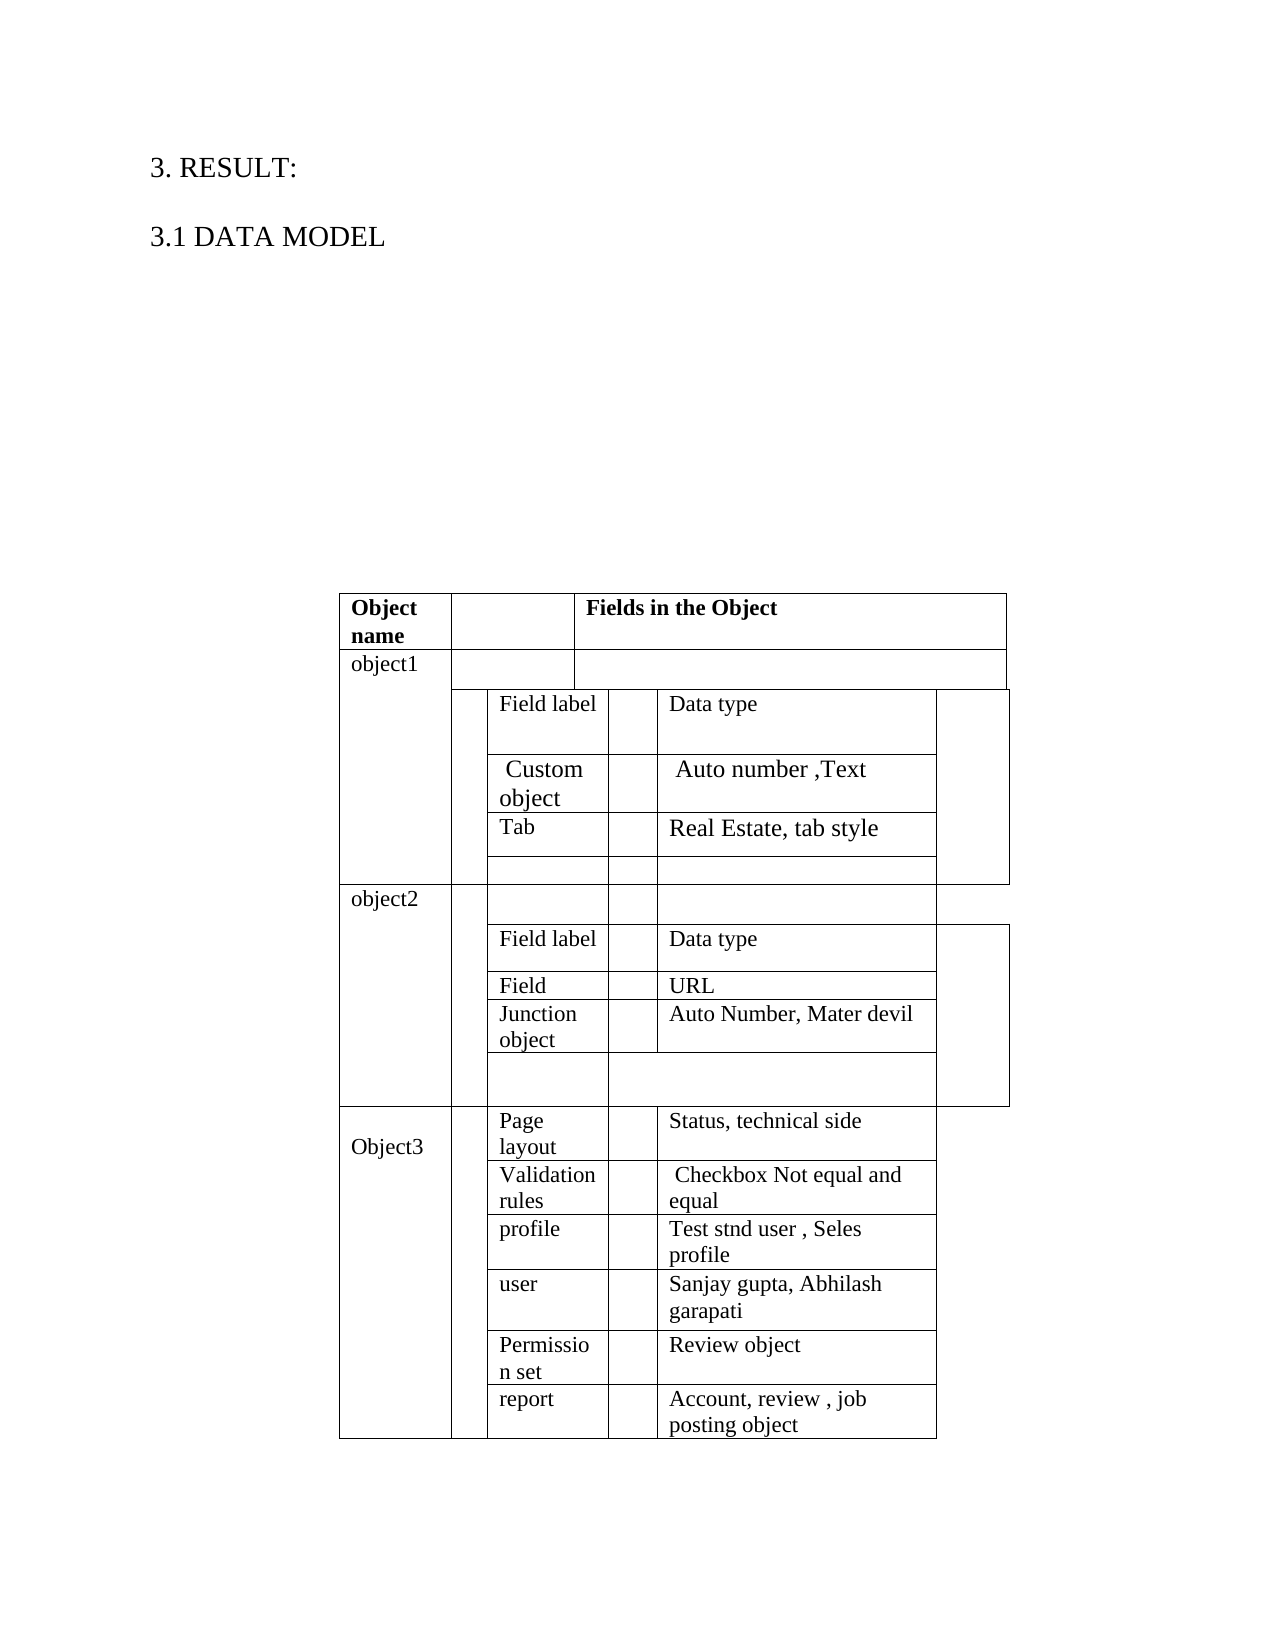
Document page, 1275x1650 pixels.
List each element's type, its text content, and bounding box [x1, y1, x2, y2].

table_cell Status, technical side [658, 1107, 936, 1160]
table_cell [609, 1107, 657, 1160]
table_cell [488, 1053, 608, 1106]
table_cell Custom object [488, 755, 608, 812]
table_cell Field label [488, 925, 608, 971]
table_cell [575, 650, 1006, 689]
table_cell URL [658, 972, 936, 998]
table_cell object2 [340, 885, 451, 1106]
table_header [452, 594, 574, 649]
text 3. RESULT: [150, 150, 1126, 183]
table_cell Data type [658, 925, 936, 971]
table_cell [658, 857, 936, 884]
table_cell [937, 690, 1009, 884]
table_cell Auto number ,Text [658, 755, 936, 812]
table_cell profile [488, 1215, 608, 1269]
table_cell Auto Number, Mater devil [658, 1000, 936, 1052]
table_cell [609, 755, 657, 812]
table_cell Field label [488, 690, 608, 753]
table_cell Sanjay gupta, Abhilash garapati [658, 1270, 936, 1330]
table_cell [609, 1000, 657, 1052]
table_cell [488, 857, 608, 884]
table_cell [488, 885, 608, 923]
table_cell Page layout [488, 1107, 608, 1160]
table_cell Review object [658, 1331, 936, 1384]
table_cell [609, 1161, 657, 1213]
table_header Fields in the Object [575, 594, 1006, 649]
table_cell Tab [488, 813, 608, 856]
table_cell Test stnd user , Seles profile [658, 1215, 936, 1269]
table_cell [609, 972, 657, 998]
table_cell Account, review , job posting object [658, 1385, 936, 1438]
table_cell Object3 [340, 1107, 451, 1438]
table_cell [609, 857, 657, 884]
table_cell Real Estate, tab style [658, 813, 936, 856]
table_cell [609, 1215, 657, 1269]
table_cell [658, 885, 936, 923]
table_cell [609, 1053, 936, 1106]
table_cell Data type [658, 690, 936, 753]
table_cell [937, 925, 1009, 1106]
table_cell [452, 885, 487, 1106]
table_cell [452, 650, 574, 689]
table_cell Field [488, 972, 608, 998]
table_cell user [488, 1270, 608, 1330]
table_cell [452, 690, 487, 884]
text 3.1 DATA MODEL [150, 219, 1126, 253]
table_header Object name [340, 594, 451, 649]
table_cell Junction object [488, 1000, 608, 1052]
table_cell object1 [340, 650, 451, 884]
table_cell Permission set [488, 1331, 608, 1384]
table_cell [609, 1331, 657, 1384]
table_cell Validation rules [488, 1161, 608, 1213]
table_cell [609, 1270, 657, 1330]
table_cell [609, 885, 657, 923]
table_cell [452, 1107, 487, 1438]
table_cell [609, 813, 657, 856]
table_cell report [488, 1385, 608, 1438]
table_cell Checkbox Not equal and equal [658, 1161, 936, 1213]
table_cell [609, 690, 657, 753]
table_cell [609, 925, 657, 971]
table_cell [609, 1385, 657, 1438]
